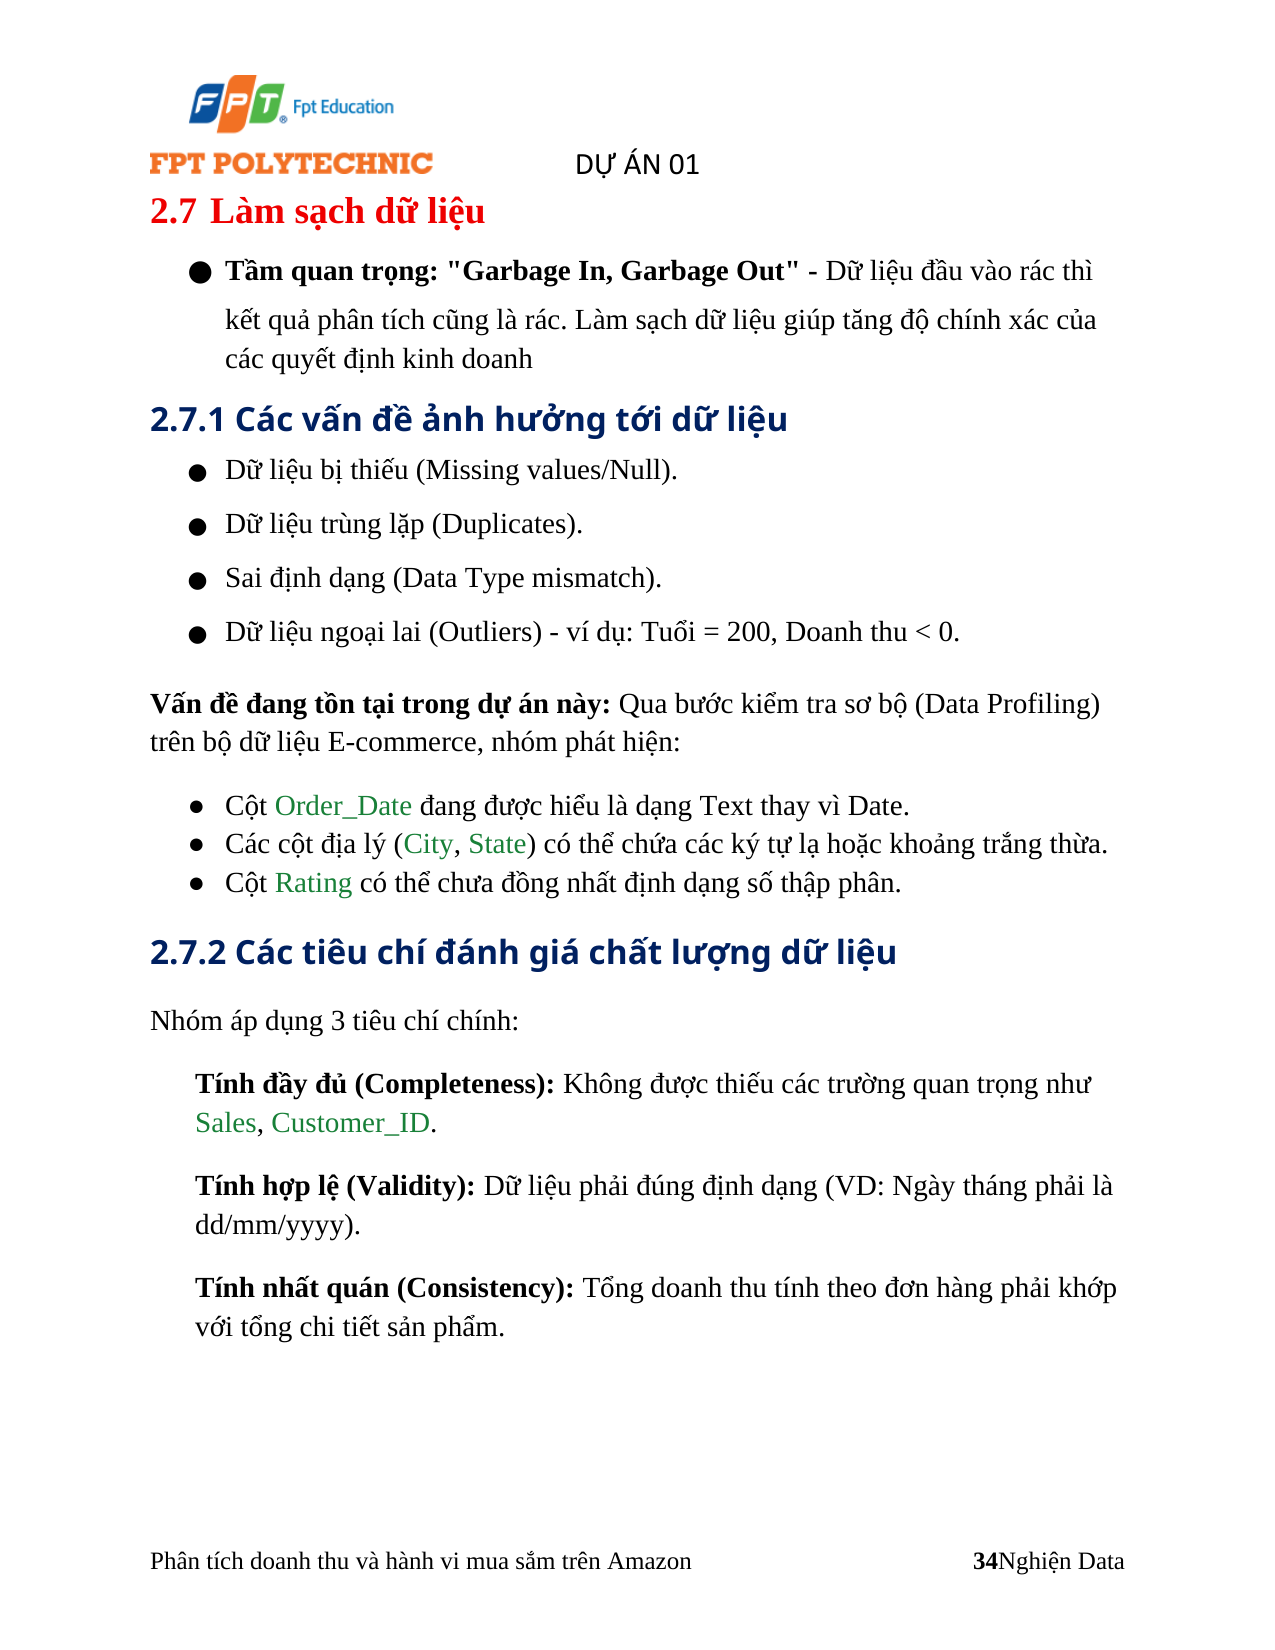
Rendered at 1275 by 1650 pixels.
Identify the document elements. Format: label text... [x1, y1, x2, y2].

list Dữ liệu ngoại lai (Outliers) - ví dụ: Tuổi = 200, Doanh thu < 0. [187, 607, 1125, 654]
list Sai định dạng (Data Type mismatch). [187, 553, 1125, 600]
list Cột Order_Date đang được hiểu là dạng Text thay vì Date. [187, 788, 1125, 822]
list Dữ liệu trùng lặp (Duplicates). [187, 499, 1125, 546]
text Tính đầy đủ (Completeness): Không được thiếu các trường quan trọng như Sales, Customer_ID. [195, 1066, 1125, 1138]
list Dữ liệu bị thiếu (Missing values/Null). [187, 445, 1125, 492]
list Các cột địa lý (City, State) có thể chứa các ký tự lạ hoặc khoảng trắng thừa. [187, 827, 1125, 860]
list Tầm quan trọng: "Garbage In, Garbage Out" - Dữ liệu đầu vào rác thì kết quả phân tích cũng là rác. Làm sạch dữ liệu giúp tăng độ chính xác của các quyết định kinh doanh [187, 238, 1125, 374]
picture [150, 75, 436, 174]
text Vấn đề đang tồn tại trong dự án này: Qua bước kiểm tra sơ bộ (Data Profiling) trên bộ dữ liệu E-commerce, nhóm phát hiện: [150, 686, 1125, 758]
text Tính hợp lệ (Validity): Dữ liệu phải đúng định dạng (VD: Ngày tháng phải là dd/mm/yyyy). [195, 1168, 1125, 1240]
subtitle Làm sạch dữ liệu [150, 188, 1125, 231]
subtitle 2.7.2 Các tiêu chí đánh giá chất lượng dữ liệu [150, 929, 1125, 974]
text Tính nhất quán (Consistency): Tổng doanh thu tính theo đơn hàng phải khớp với tổng chi tiết sản phẩm. [195, 1270, 1125, 1342]
subtitle 2.7.1 Các vấn đề ảnh hưởng tới dữ liệu [150, 396, 1125, 442]
list Cột Rating có thể chưa đồng nhất định dạng số thập phân. [187, 865, 1125, 899]
text Nhóm áp dụng 3 tiêu chí chính: [150, 1003, 1125, 1036]
